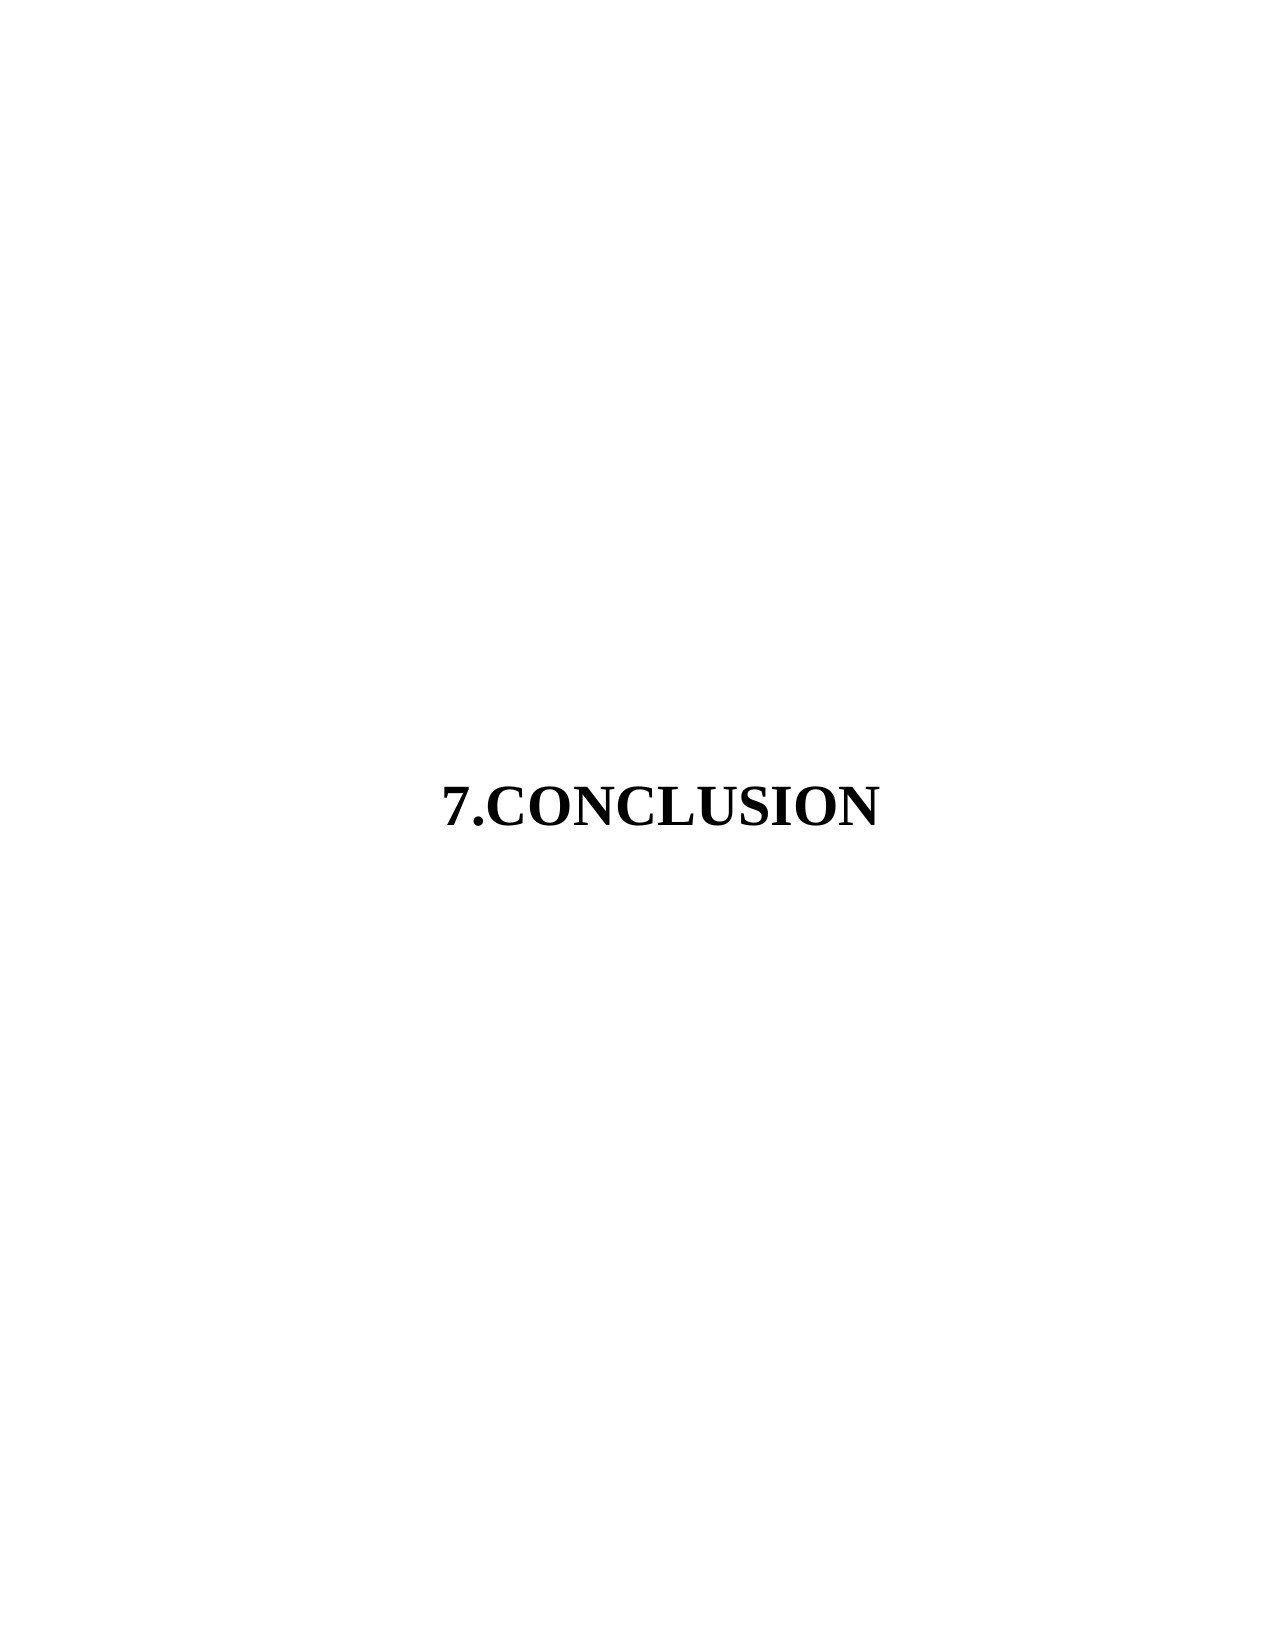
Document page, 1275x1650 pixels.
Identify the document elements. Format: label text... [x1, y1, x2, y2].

text 7.CONCLUSION [179, 770, 1152, 837]
